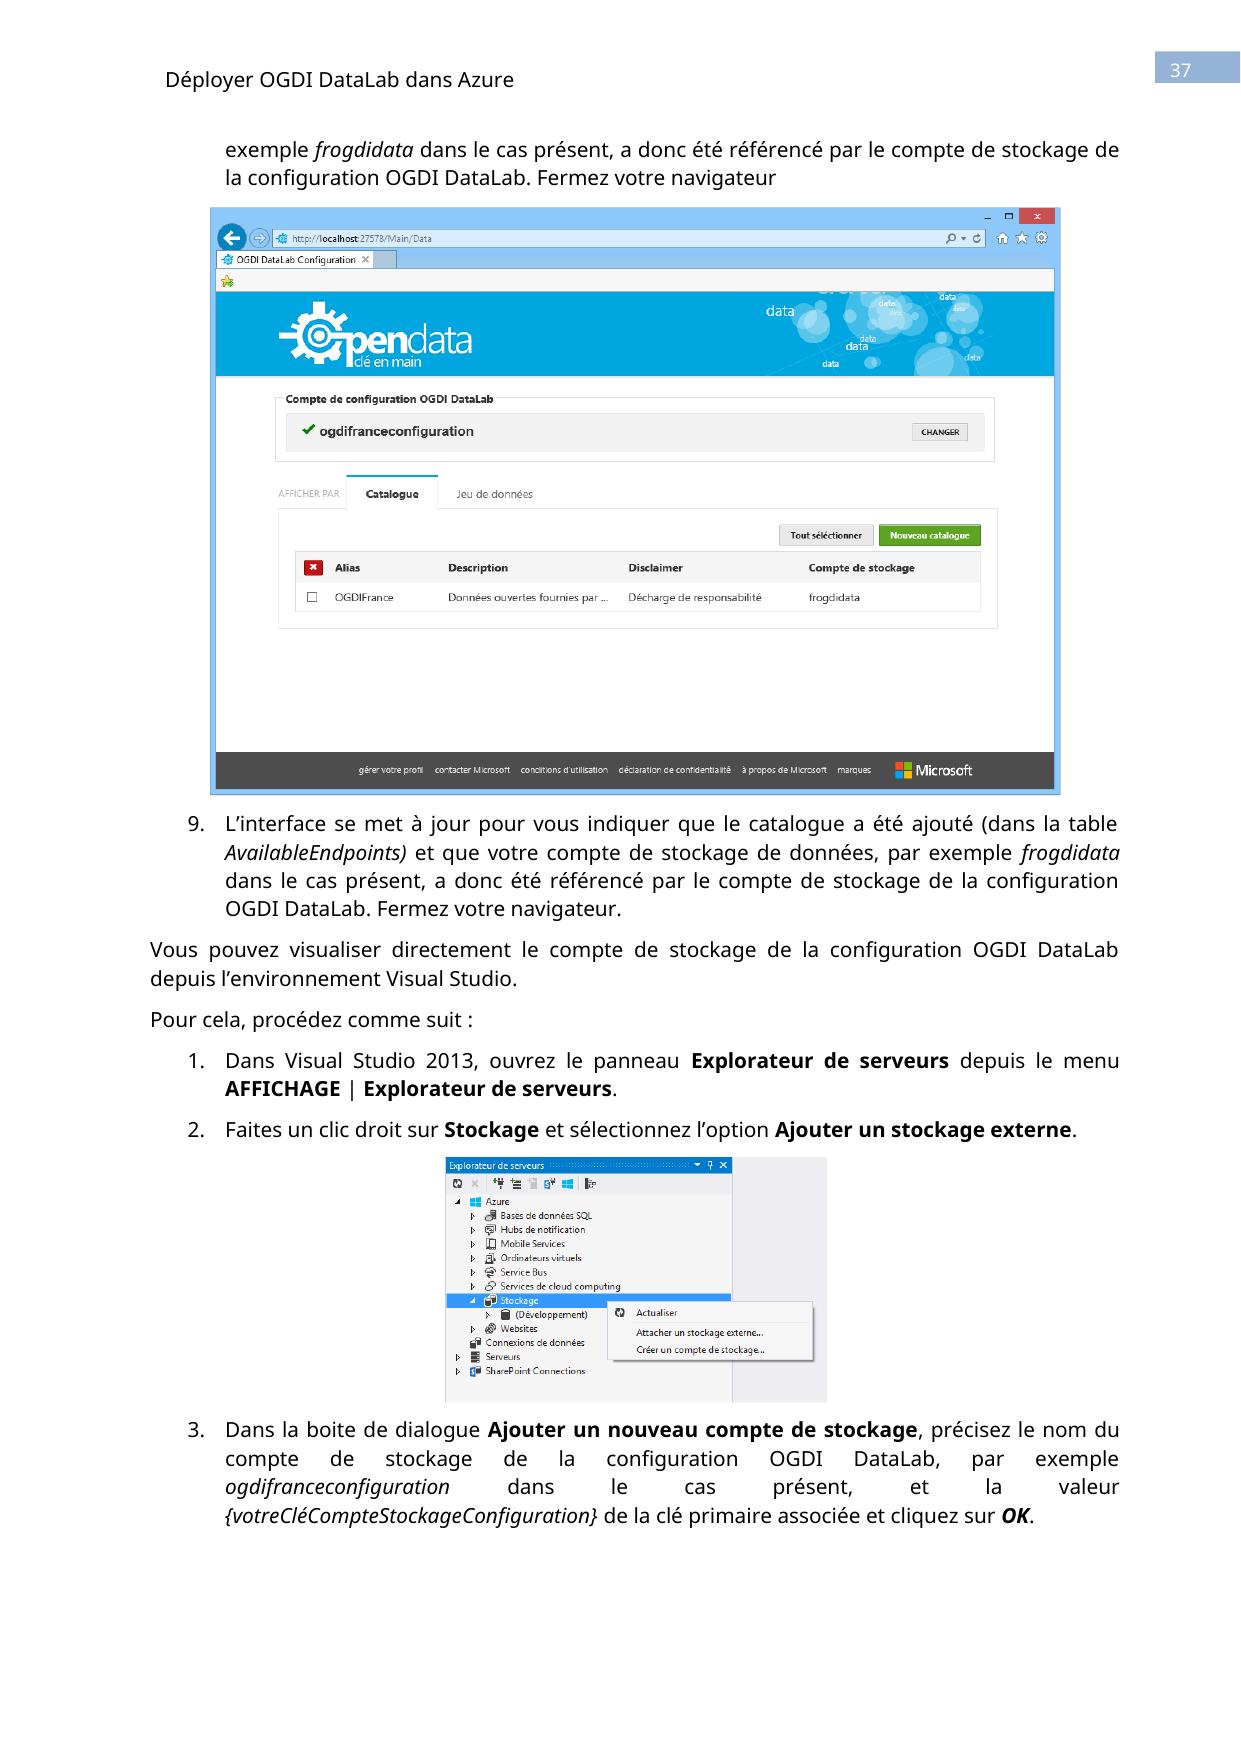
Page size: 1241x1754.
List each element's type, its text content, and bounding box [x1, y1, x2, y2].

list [187, 135, 1120, 192]
list Dans la boite de dialogue Ajouter un nouveau compte de stockage, précisez le nom du compte de stockage de la configuration OGDI DataLab, par exemple ogdifranceconfiguration dans le cas présent, et la valeur {votreCléCompteStockageConfiguration} de la clé primaire associée et cliquez sur OK. [187, 1415, 1120, 1529]
list Dans Visual Studio 2013, ouvrez le panneau Explorateur de serveurs depuis le menu AFFICHAGE | Explorateur de serveurs. [187, 1046, 1120, 1103]
picture [443, 1156, 828, 1403]
list L’interface se met à jour pour vous indiquer que le catalogue a été ajouté (dans la table AvailableEndpoints) et que votre compte de stockage de données, par exemple frogdidata dans le cas présent, a donc été référencé par le compte de stockage de la configuration OGDI DataLab. Fermez votre navigateur. [187, 809, 1120, 923]
picture [207, 204, 1063, 797]
list Faites un clic droit sur Stockage et sélectionnez l’option Ajouter un stockage externe. [187, 1115, 1120, 1143]
text Pour cela, procédez comme suit : [150, 1005, 1120, 1033]
text Vous pouvez visualiser directement le compte de stockage de la configuration OGDI DataLab depuis l’environnement Visual Studio. [150, 935, 1120, 992]
